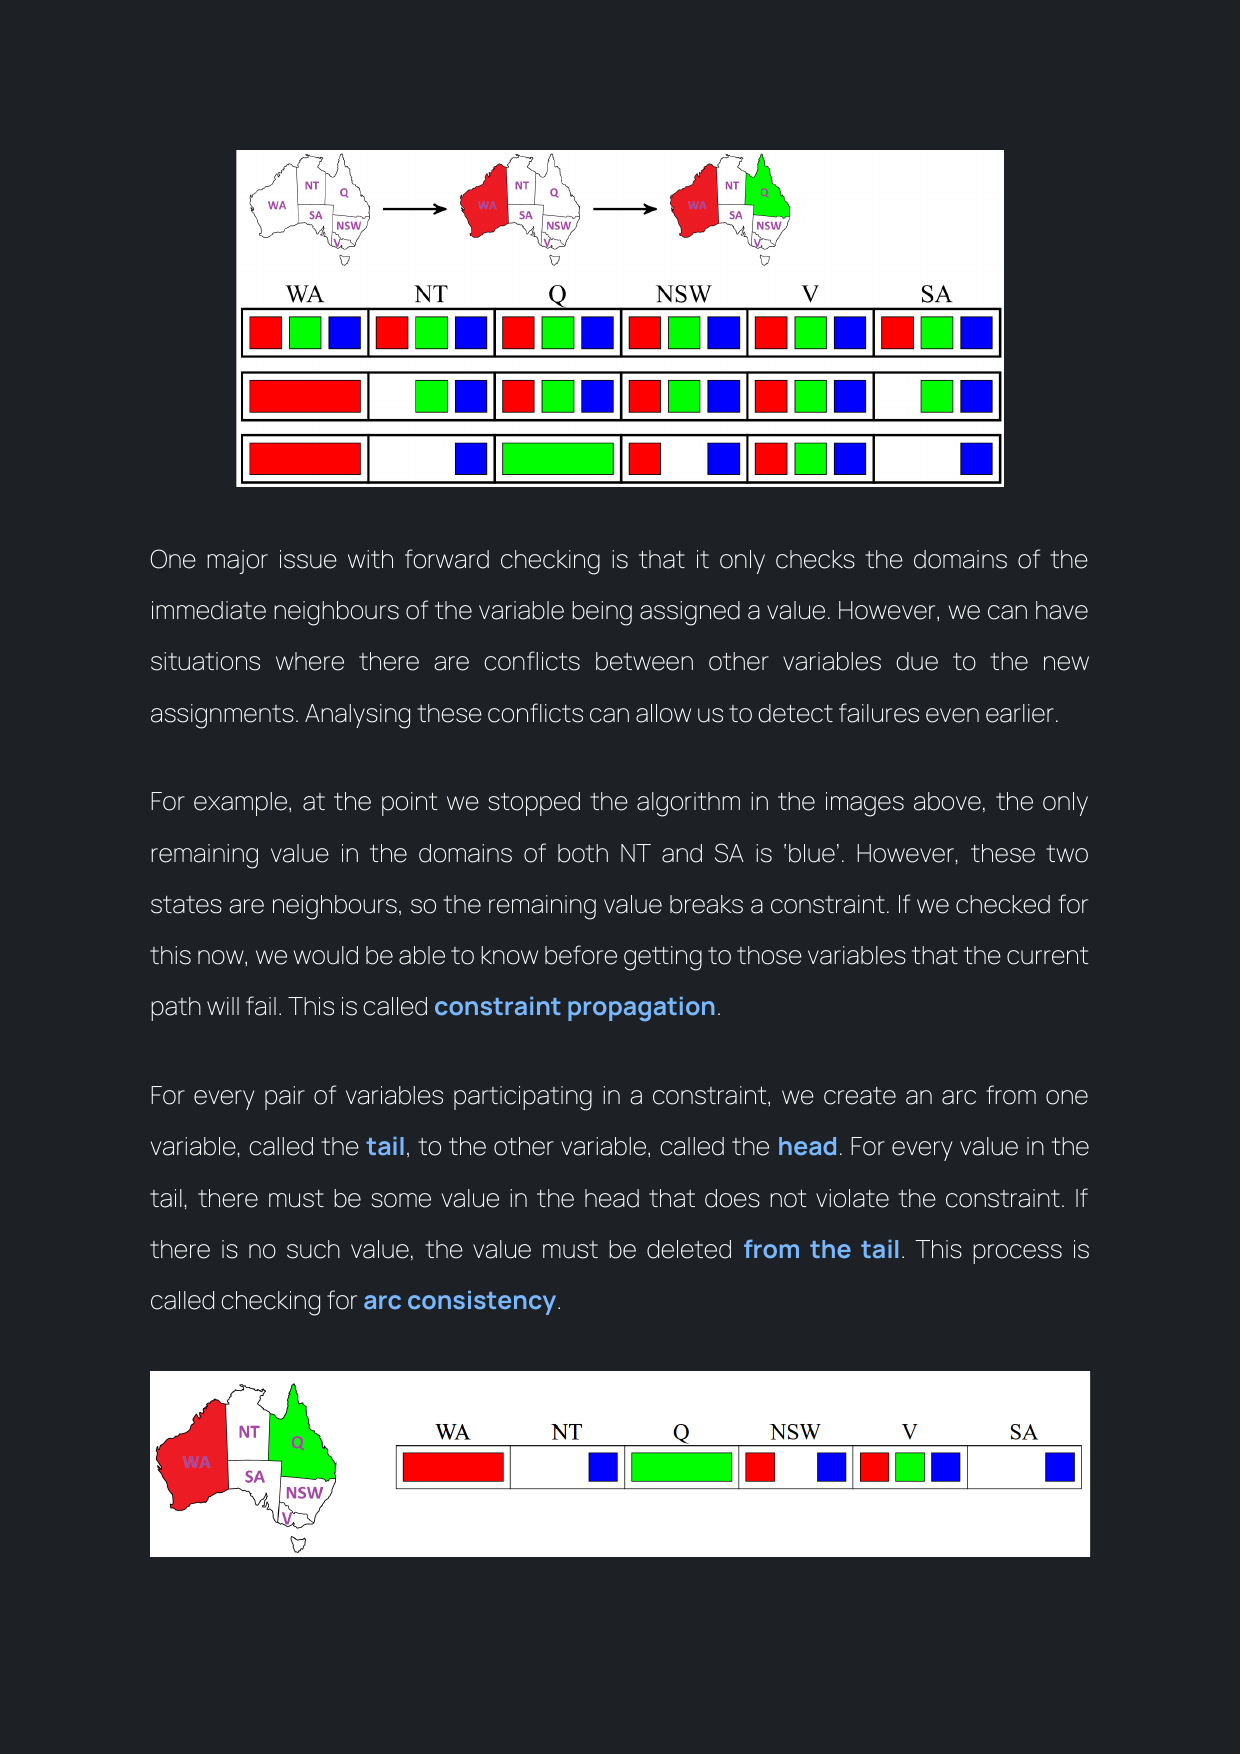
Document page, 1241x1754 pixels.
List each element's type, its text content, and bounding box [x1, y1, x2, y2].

text For every pair of variables participating in a constraint, we create an arc from one variable, called the tail, to the other variable, called the head. For every value in the tail, there must be some value in the head that does not violate the constraint. If there is no such value, the value must be deleted from the tail. This process is called checking for arc consistency. [150, 1078, 1090, 1317]
picture [236, 150, 1004, 487]
text One major issue with forward checking is that it only checks the domains of the immediate neighbours of the variable being assigned a value. However, we can have situations where there are conflicts between other variables due to the new assignments. Analysing these conflicts can allow us to detect failures even earlier. [150, 542, 1090, 729]
picture [150, 1371, 1091, 1557]
text For example, at the point we stopped the algorithm in the images above, the only remaining value in the domains of both NT and SA is ‘blue’. However, these two states are neighbours, so the remaining value breaks a constraint. If we checked for this now, we would be able to know before getting to those variables that the current path will fail. This is called constraint propagation. [150, 784, 1090, 1023]
